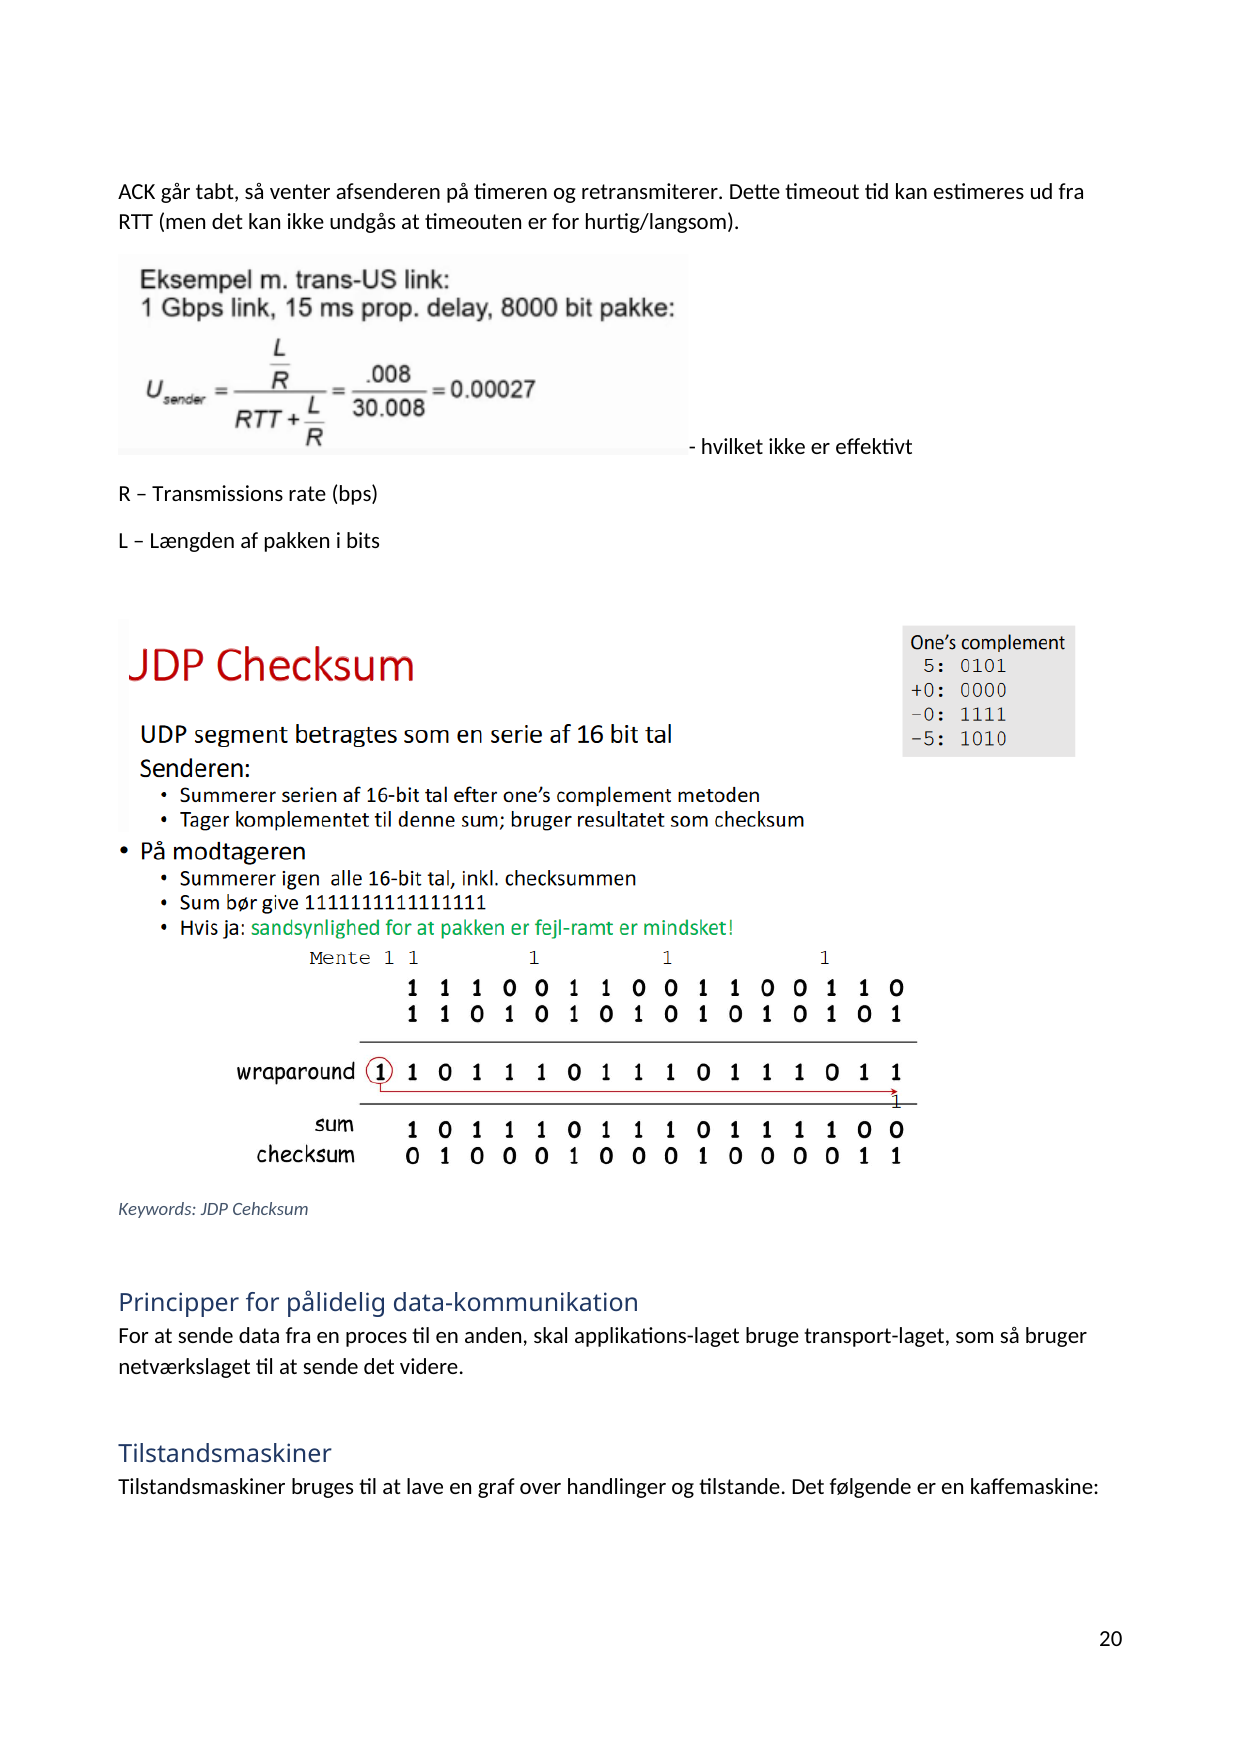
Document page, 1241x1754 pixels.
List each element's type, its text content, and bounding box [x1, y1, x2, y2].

text L – Længden af pakken i bits [118, 526, 1122, 554]
picture [118, 254, 689, 455]
text Tilstandsmaskiner bruges til at lave en graf over handlinger og tilstande. Det følgende er en kaffemaskine: [118, 1472, 1122, 1500]
text R – Transmissions rate (bps) [118, 479, 1122, 507]
text For at sende data fra en proces til en anden, skal applikations-laget bruge transport-laget, som så bruger netværkslaget til at sende det videre. [118, 1322, 1122, 1380]
subtitle Principper for pålidelig data-kommunikation [118, 1285, 1122, 1319]
picture [118, 619, 1094, 1179]
subtitle Tilstandsmaskiner [118, 1399, 1122, 1469]
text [118, 177, 1122, 235]
text Keywords: JDP Cehcksum [118, 1197, 1122, 1220]
